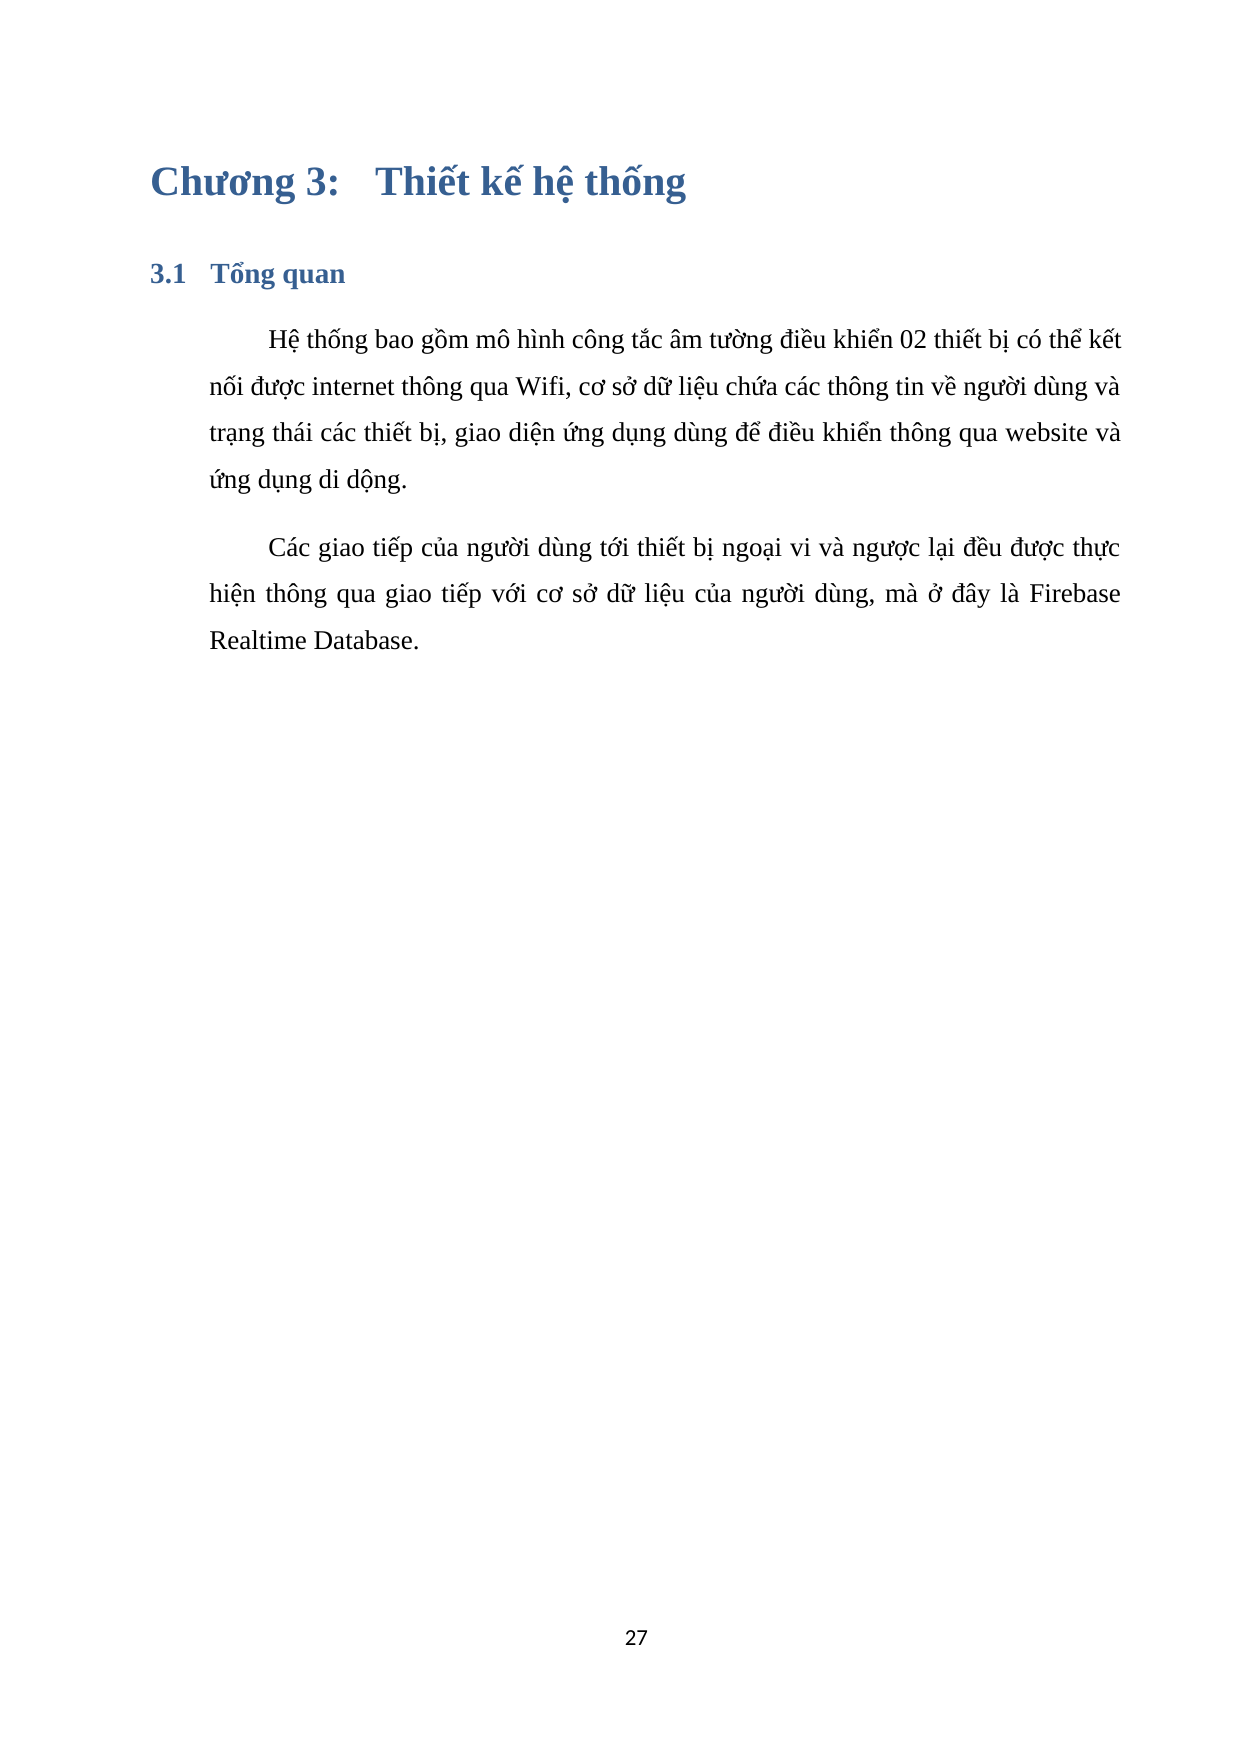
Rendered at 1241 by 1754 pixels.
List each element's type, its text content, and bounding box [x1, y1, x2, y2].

subtitle Tổng quan [150, 256, 1122, 289]
subtitle Thiết kế hệ thống [150, 156, 1122, 204]
text Hệ thống bao gồm mô hình công tắc âm tường điều khiển 02 thiết bị có thể kết nối được internet thông qua Wifi, cơ sở dữ liệu chứa các thông tin về người dùng và trạng thái các thiết bị, giao diện ứng dụng dùng để điều khiển thông qua website và ứng dụng di dộng. [209, 323, 1122, 494]
text Các giao tiếp của người dùng tới thiết bị ngoại vi và ngược lại đều được thực hiện thông qua giao tiếp với cơ sở dữ liệu của người dùng, mà ở đây là Firebase Realtime Database. [209, 531, 1122, 655]
